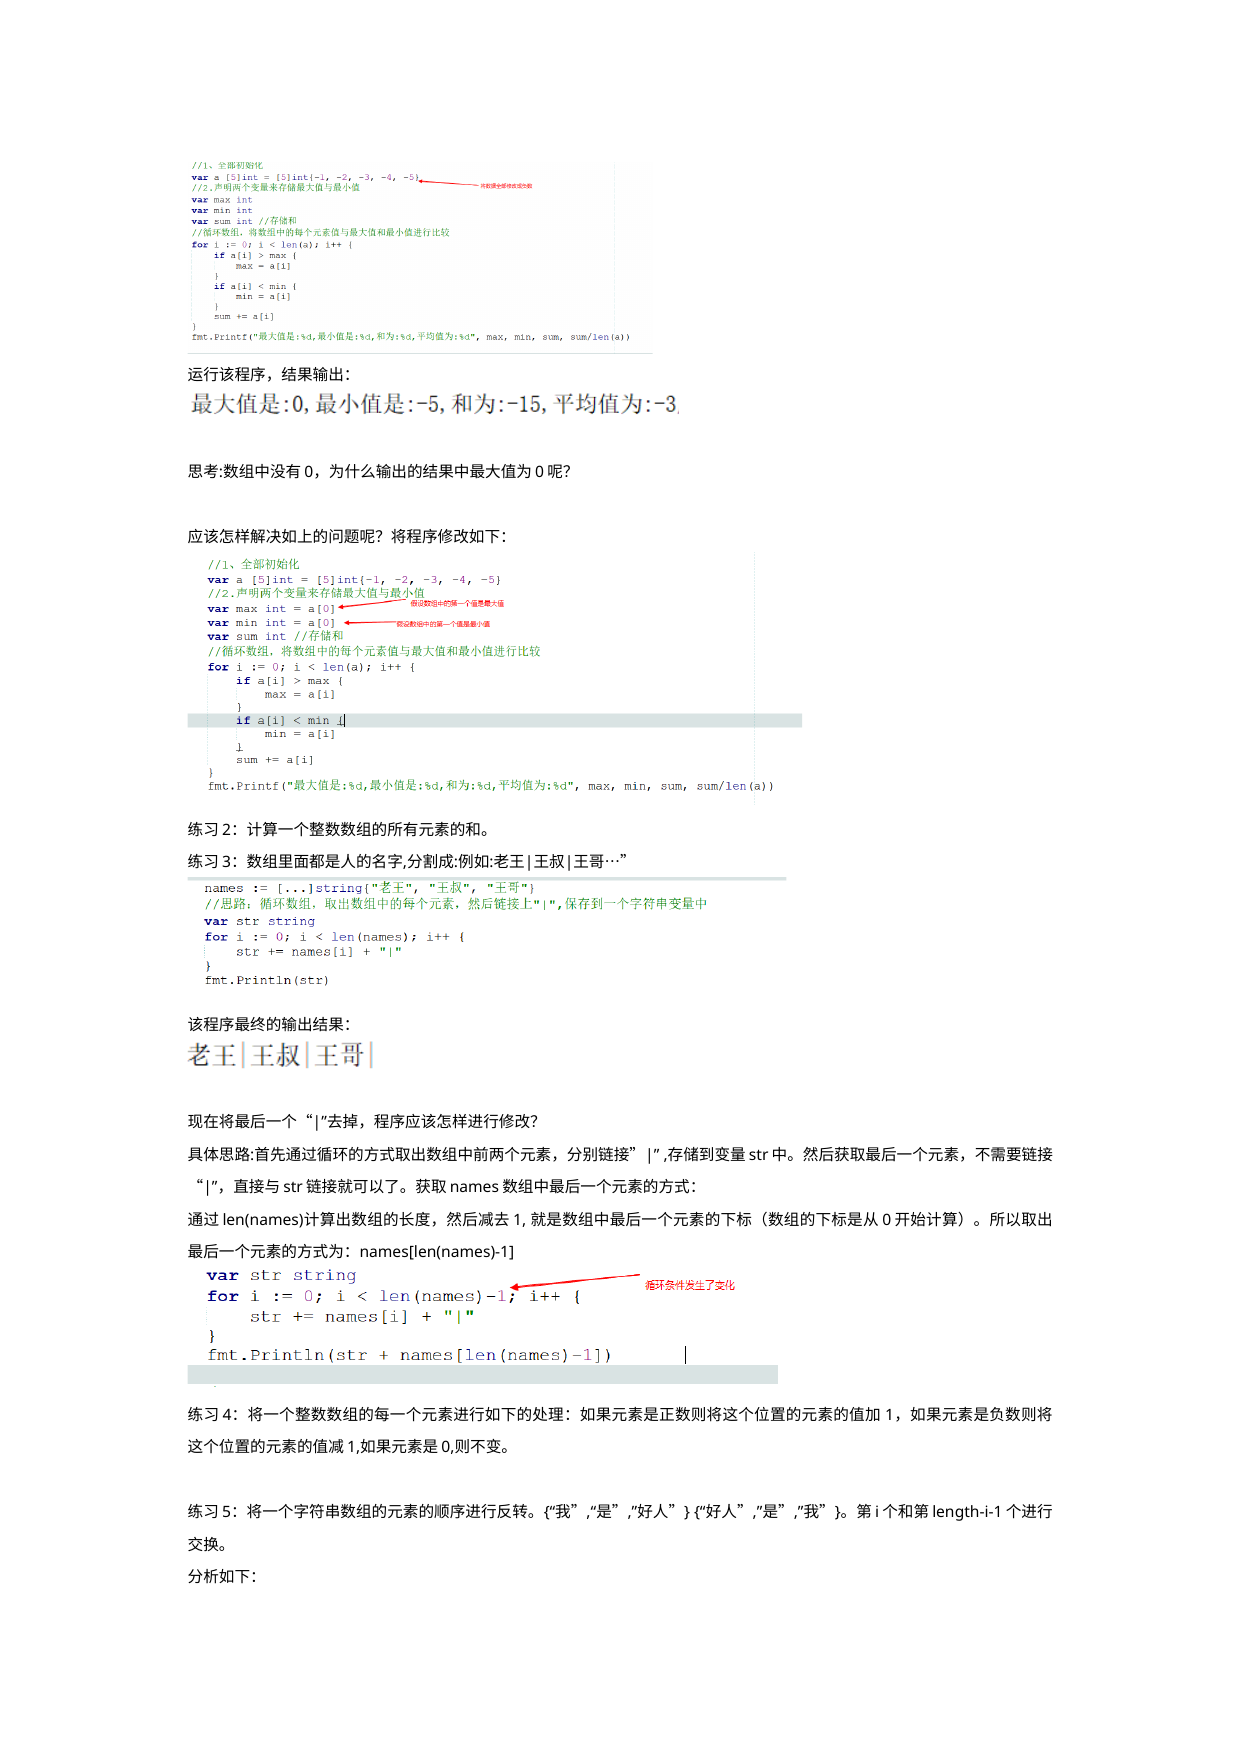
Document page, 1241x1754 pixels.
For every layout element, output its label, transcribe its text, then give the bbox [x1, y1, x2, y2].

text 练习3：数组里面都是人的名字,分割成:例如:老王|王叔|王哥…” [187, 844, 1053, 877]
picture [187, 162, 653, 354]
text 应该怎样解决如上的问题呢？将程序修改如下： [187, 519, 1053, 552]
text 运行该程序，结果输出： [187, 357, 1053, 389]
picture [187, 389, 679, 430]
text 该程序最终的输出结果： [187, 1007, 1053, 1039]
text 练习2：计算一个整数数组的所有元素的和。 [187, 812, 1053, 844]
text 思考:数组中没有0，为什么输出的结果中最大值为0呢？ [187, 454, 1053, 487]
picture [187, 877, 787, 986]
text 通过len(names)计算出数组的长度，然后减去1, 就是数组中最后一个元素的下标（数组的下标是从0开始计算）。所以取出最后一个元素的方式为：names[len(names)-1] [187, 1202, 1053, 1267]
picture [187, 552, 803, 805]
text 分析如下： [187, 1559, 1053, 1592]
text 现在将最后一个“|”去掉，程序应该怎样进行修改？ [187, 1104, 1053, 1137]
text 练习4：将一个整数数组的每一个元素进行如下的处理：如果元素是正数则将这个位置的元素的值加1，如果元素是负数则将这个位置的元素的值减1,如果元素是0,则不变。 [187, 1397, 1053, 1462]
text 具体思路:首先通过循环的方式取出数组中前两个元素，分别链接”|” ,存储到变量str中。然后获取最后一个元素，不需要链接“|”，直接与str链接就可以了。获取names数组中最后一个元素的方式： [187, 1137, 1053, 1202]
picture [187, 1267, 778, 1387]
picture [187, 1039, 402, 1071]
text 练习5：将一个字符串数组的元素的顺序进行反转。{“我”,“是”,”好人”} {“好人”,”是”,”我”}。第i个和第length-i-1个进行交换。 [187, 1494, 1053, 1559]
